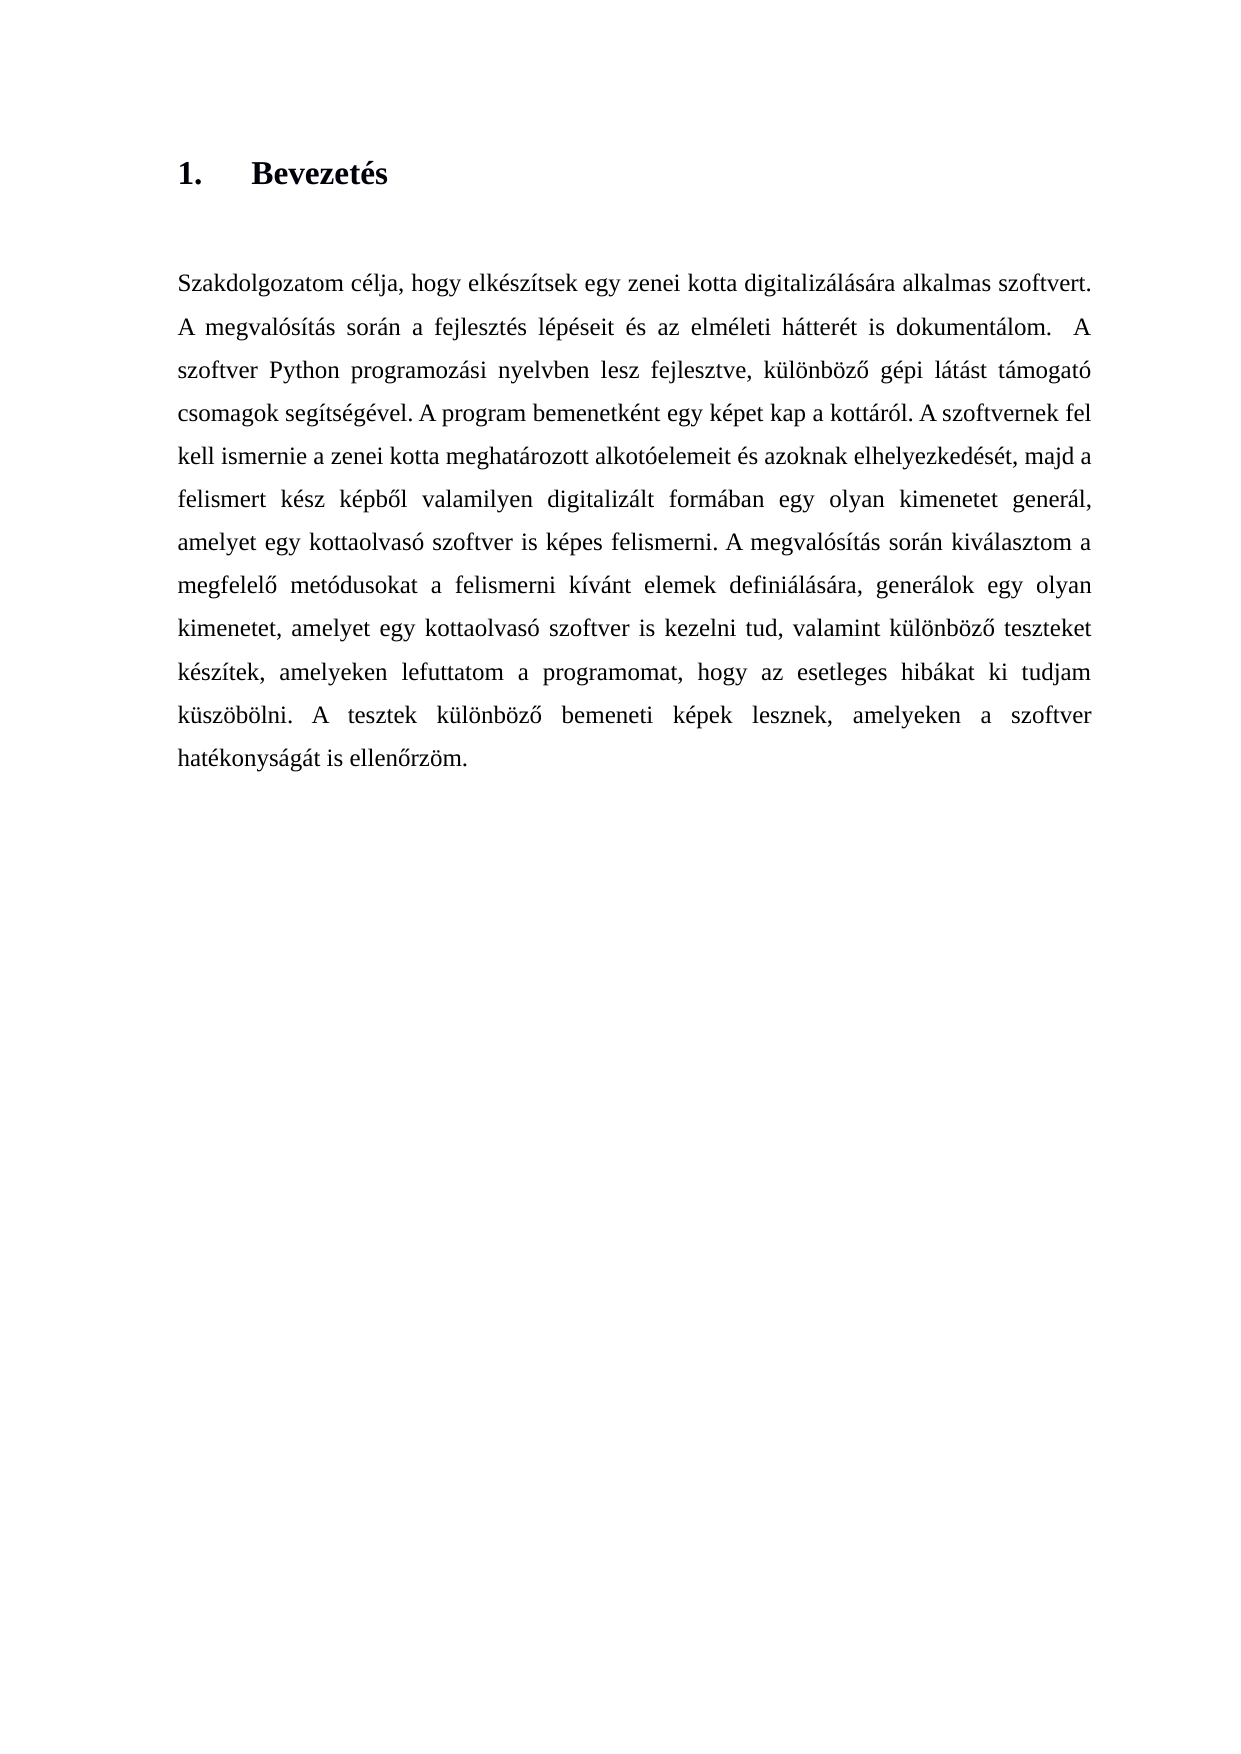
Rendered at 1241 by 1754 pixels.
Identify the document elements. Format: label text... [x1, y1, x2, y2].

subtitle Bevezetés [177, 154, 1092, 192]
text Szakdolgozatom célja, hogy elkészítsek egy zenei kotta digitalizálására alkalmas szoftvert. A megvalósítás során a fejlesztés lépéseit és az elméleti hátterét is dokumentálom. A szoftver Python programozási nyelvben lesz fejlesztve, különböző gépi látást támogató csomagok segítségével. A program bemenetként egy képet kap a kottáról. A szoftvernek fel kell ismernie a zenei kotta meghatározott alkotóelemeit és azoknak elhelyezkedését, majd a felismert kész képből valamilyen digitalizált formában egy olyan kimenetet generál, amelyet egy kottaolvasó szoftver is képes felismerni. A megvalósítás során kiválasztom a megfelelő metódusokat a felismerni kívánt elemek definiálására, generálok egy olyan kimenetet, amelyet egy kottaolvasó szoftver is kezelni tud, valamint különböző teszteket készítek, amelyeken lefuttatom a programomat, hogy az esetleges hibákat ki tudjam küszöbölni. A tesztek különböző bemeneti képek lesznek, amelyeken a szoftver hatékonyságát is ellenőrzöm. [177, 268, 1092, 772]
